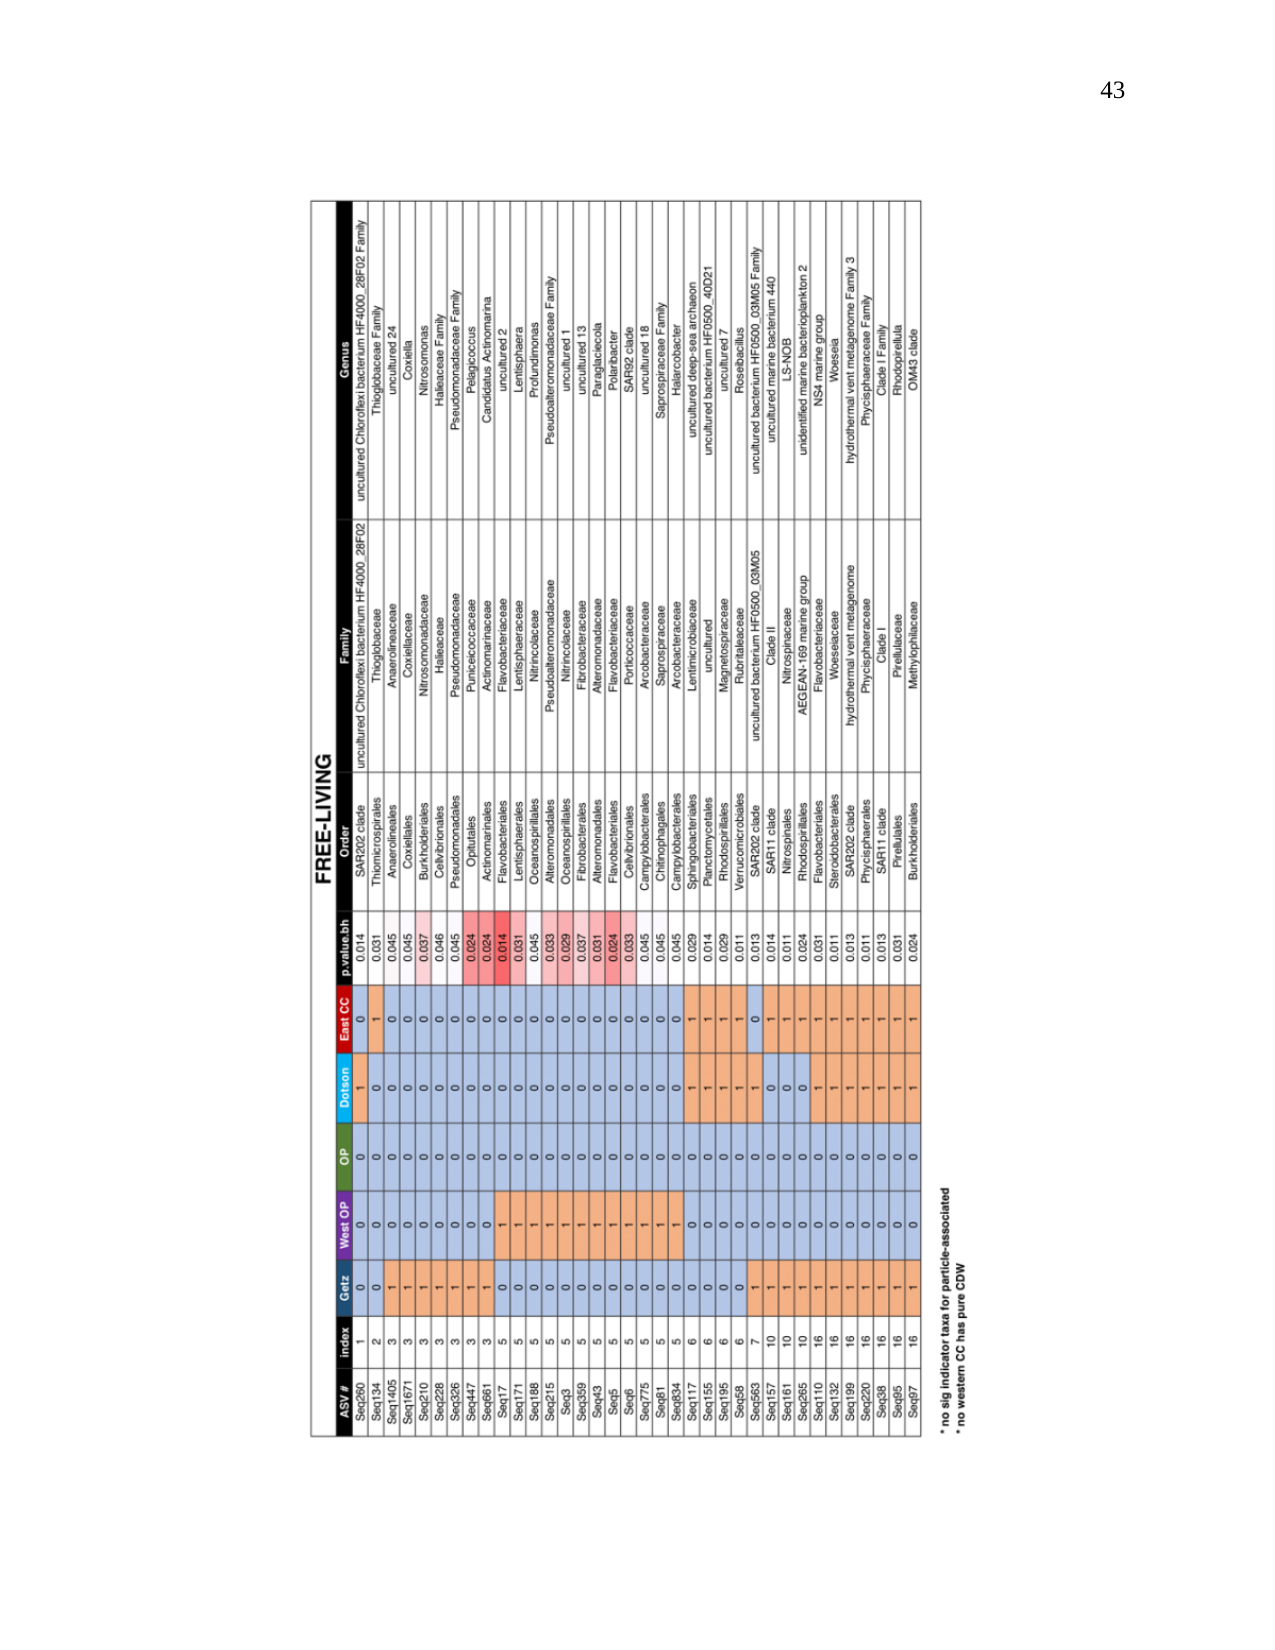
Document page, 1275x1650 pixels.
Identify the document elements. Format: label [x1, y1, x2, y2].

picture [298, 183, 983, 1442]
